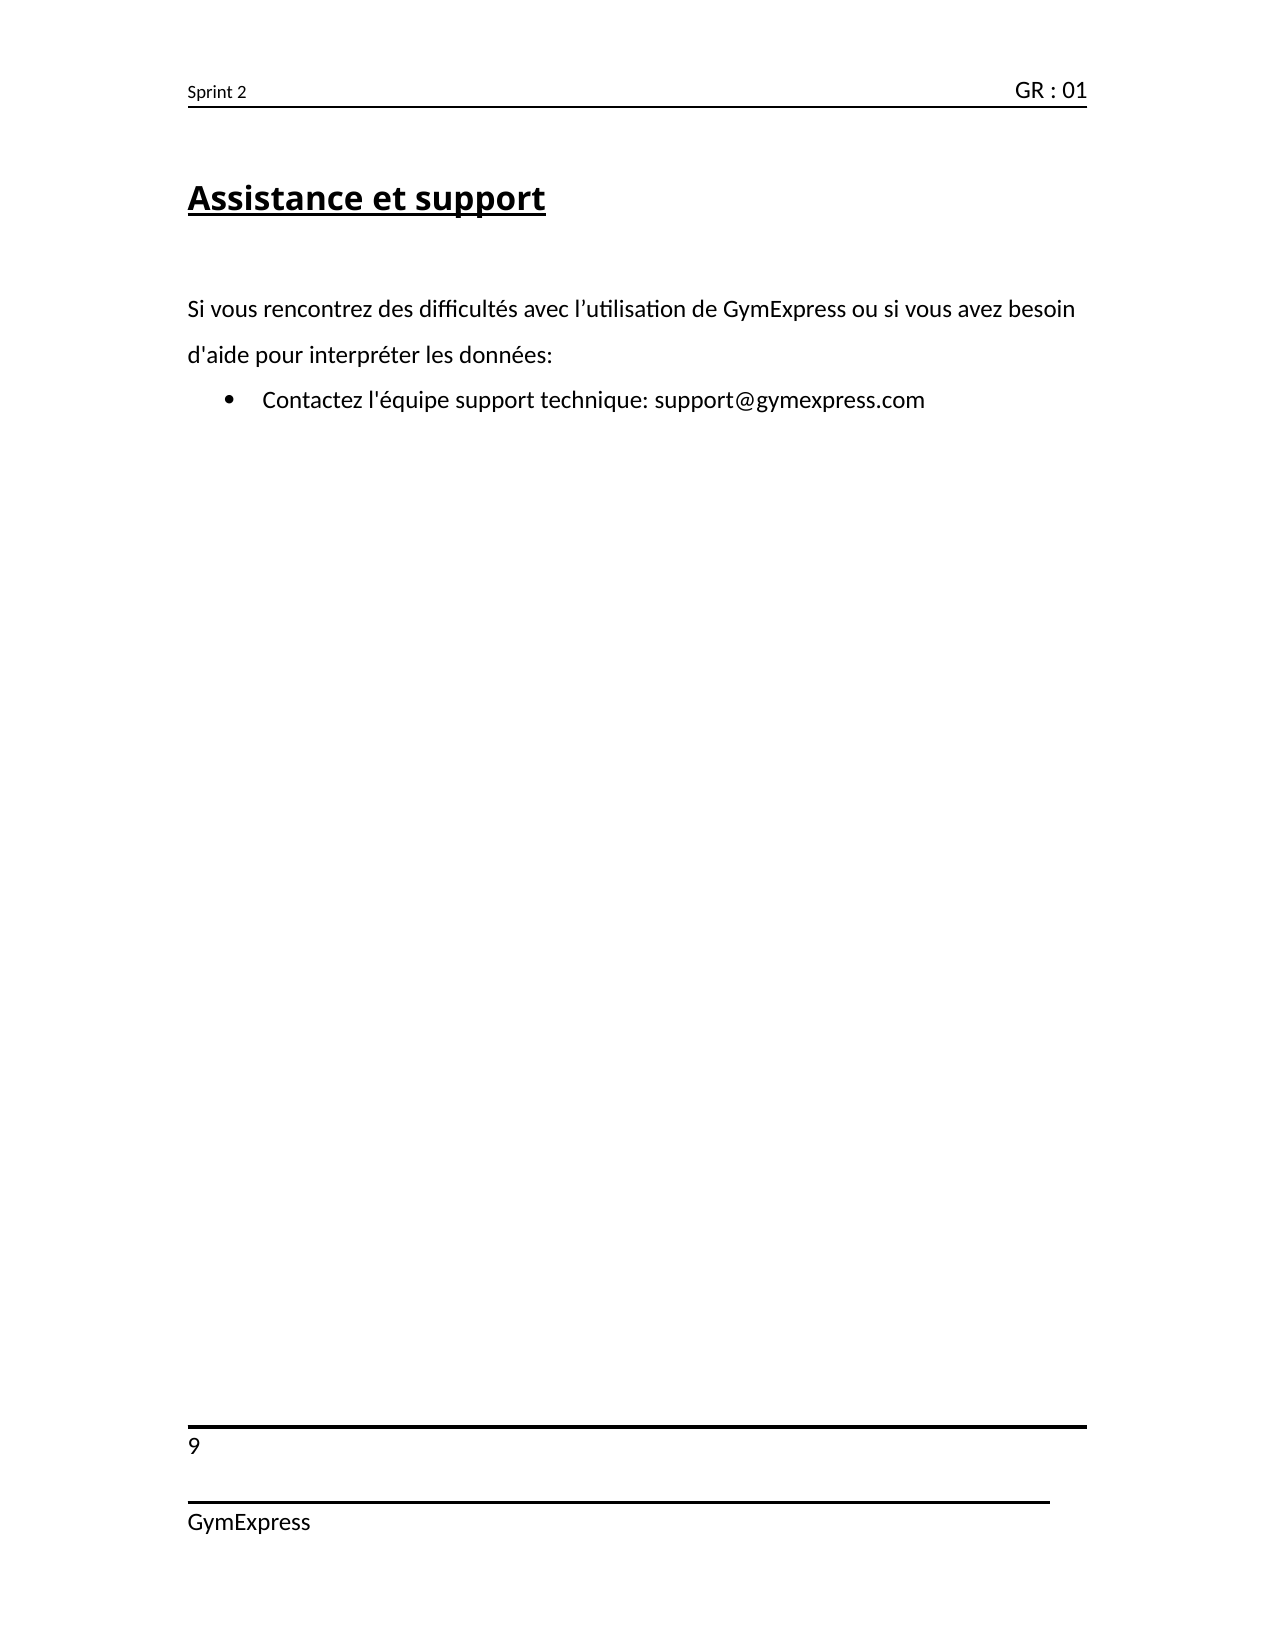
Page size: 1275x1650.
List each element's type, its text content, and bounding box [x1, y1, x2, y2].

text Si vous rencontrez des difficultés avec l’utilisation de GymExpress ou si vous avez besoin d'aide pour interpréter les données: [187, 293, 1087, 369]
list Contactez l'équipe support technique: support@gymexpress.com [225, 384, 1087, 415]
subtitle Assistance et support [187, 175, 1087, 220]
